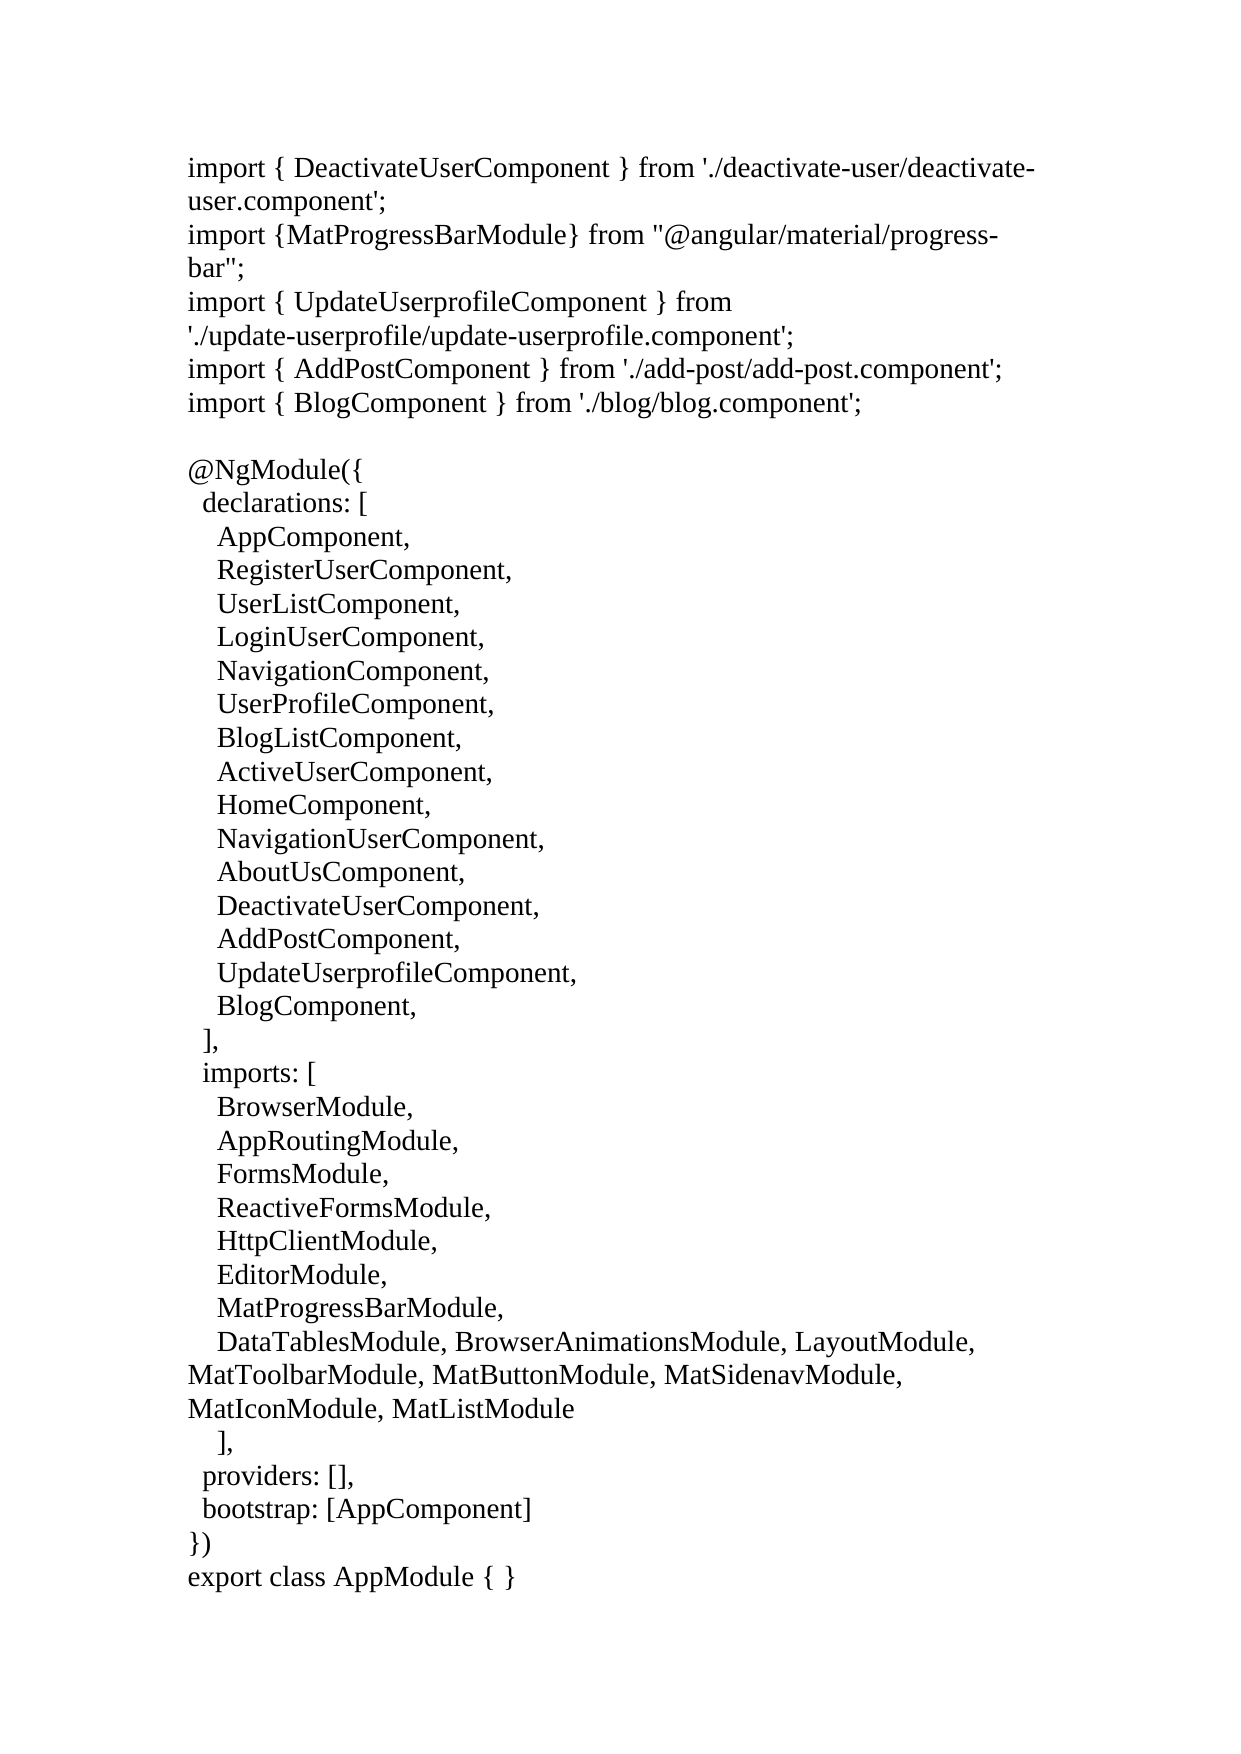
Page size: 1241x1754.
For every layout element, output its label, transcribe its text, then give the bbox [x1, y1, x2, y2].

list declarations: [ [187, 485, 1053, 519]
list BlogListComponent, [187, 720, 1053, 754]
list UserProfileComponent, [187, 687, 1053, 720]
list MatProgressBarModule, [187, 1290, 1053, 1324]
list HttpClientModule, [187, 1223, 1053, 1257]
list UserListComponent, [187, 586, 1053, 619]
list export class AppModule { } [187, 1559, 1053, 1592]
list LoginUserComponent, [187, 619, 1053, 653]
list NavigationUserComponent, [187, 821, 1053, 854]
list NavigationComponent, [187, 653, 1053, 687]
list }) [187, 1525, 1053, 1559]
list import { AddPostComponent } from './add-post/add-post.component'; [187, 351, 1053, 385]
list HomeComponent, [187, 787, 1053, 821]
list AboutUsComponent, [187, 854, 1053, 888]
list RegisterUserComponent, [187, 552, 1053, 586]
list FormsModule, [187, 1156, 1053, 1190]
list ActiveUserComponent, [187, 754, 1053, 787]
list providers: [], [187, 1458, 1053, 1492]
list BrowserModule, [187, 1089, 1053, 1123]
list import { DeactivateUserComponent } from './deactivate-user/deactivate-user.component'; [187, 150, 1053, 217]
list bootstrap: [AppComponent] [187, 1492, 1053, 1525]
list import {MatProgressBarModule} from "@angular/material/progress-bar"; [187, 217, 1053, 284]
list AppRoutingModule, [187, 1123, 1053, 1156]
list EditorModule, [187, 1257, 1053, 1290]
list ], [187, 1424, 1053, 1458]
list UpdateUserprofileComponent, [187, 955, 1053, 988]
list AddPostComponent, [187, 921, 1053, 955]
list import { BlogComponent } from './blog/blog.component'; [187, 385, 1053, 418]
list ReactiveFormsModule, [187, 1190, 1053, 1223]
list import { UpdateUserprofileComponent } from './update-userprofile/update-userprofile.component'; [187, 284, 1053, 351]
list AppComponent, [187, 519, 1053, 552]
list DeactivateUserComponent, [187, 888, 1053, 921]
list DataTablesModule, BrowserAnimationsModule, LayoutModule, MatToolbarModule, MatButtonModule, MatSidenavModule, MatIconModule, MatListModule [187, 1324, 1053, 1424]
list imports: [ [187, 1056, 1053, 1089]
list @NgModule({ [187, 452, 1053, 485]
list ], [187, 1022, 1053, 1056]
list BlogComponent, [187, 988, 1053, 1022]
